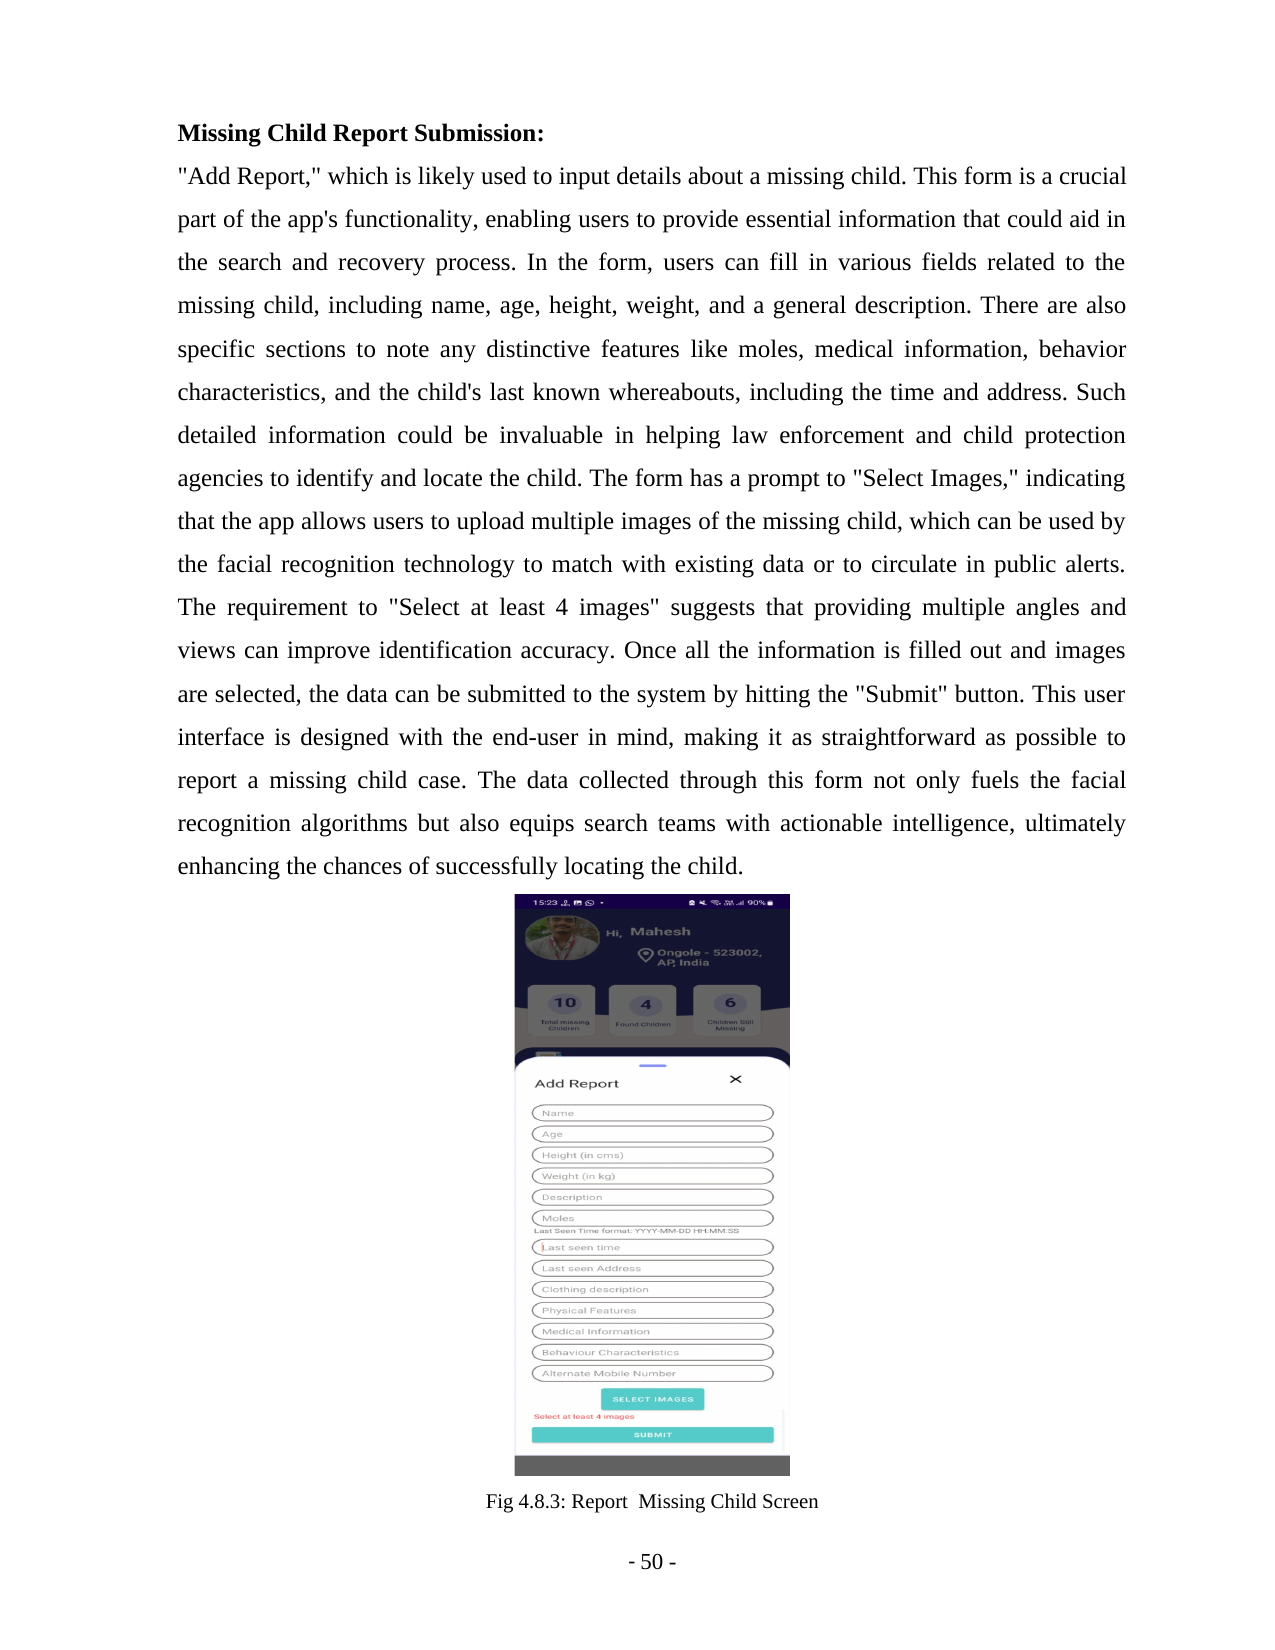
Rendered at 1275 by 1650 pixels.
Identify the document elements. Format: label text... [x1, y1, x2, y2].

picture [514, 894, 790, 1476]
text Fig 4.8.3: Report Missing Child Screen [177, 1489, 1127, 1513]
text "Add Report," which is likely used to input details about a missing child. This form is a crucial part of the app's functionality, enabling users to provide essential information that could aid in the search and recovery process. In the form, users can fill in various fields related to the missing child, including name, age, height, weight, and a general description. There are also specific sections to note any distinctive features like moles, medical information, behavior characteristics, and the child's last known whereabouts, including the time and address. Such detailed information could be invaluable in helping law enforcement and child protection agencies to identify and locate the child. The form has a prompt to "Select Images," indicating that the app allows users to upload multiple images of the missing child, which can be used by the facial recognition technology to match with existing data or to circulate in public alerts. The requirement to "Select at least 4 images" suggests that providing multiple angles and views can improve identification accuracy. Once all the information is filled out and images are selected, the data can be submitted to the system by hitting the "Submit" button. This user interface is designed with the end-user in mind, making it as straightforward as possible to report a missing child case. The data collected through this form not only fuels the facial recognition algorithms but also equips search teams with actionable intelligence, ultimately enhancing the chances of successfully locating the child. [177, 161, 1127, 880]
text Missing Child Report Submission: [177, 118, 1127, 147]
